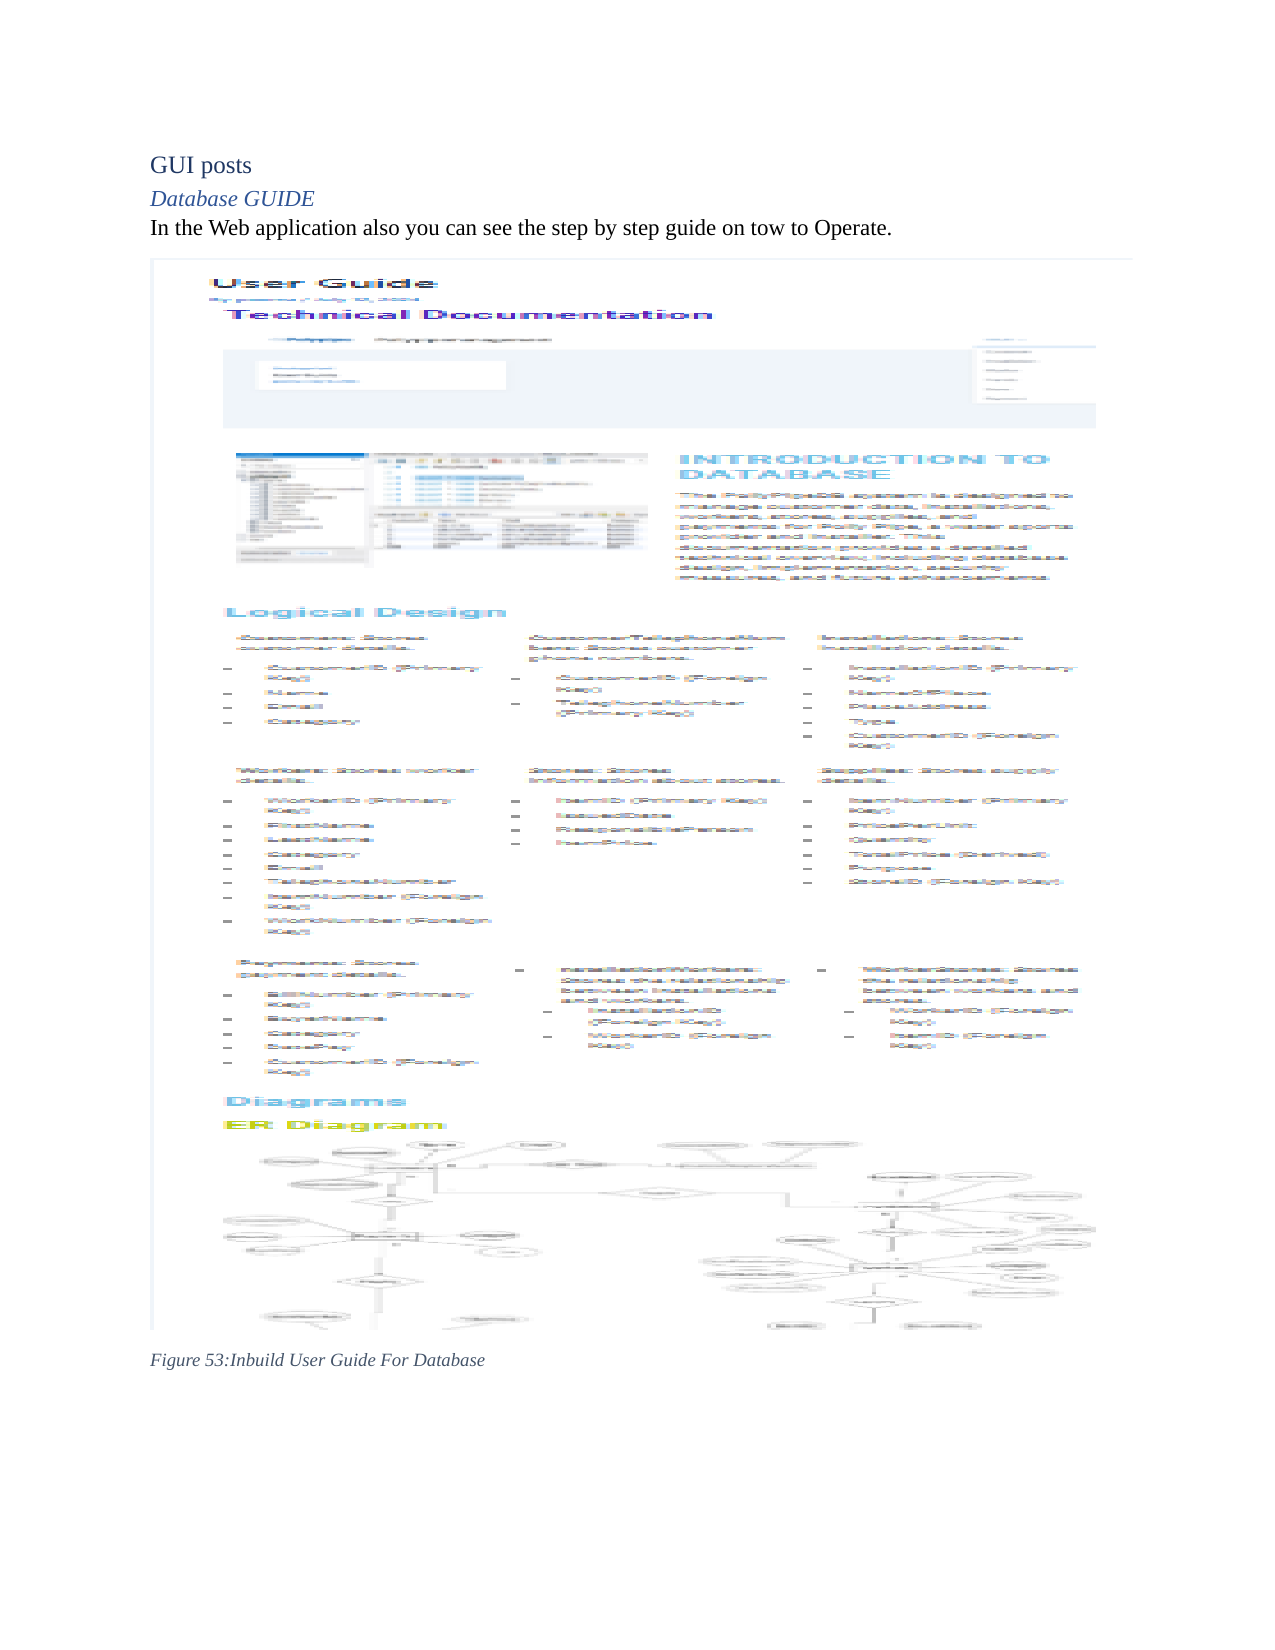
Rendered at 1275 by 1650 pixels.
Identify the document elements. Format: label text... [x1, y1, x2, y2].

picture [150, 258, 1133, 1330]
text In the Web application also you can see the step by step guide on tow to Operate. [150, 214, 1125, 240]
subtitle Database GUIDE [150, 185, 1125, 212]
subtitle GUI posts [150, 150, 1125, 179]
text Figure 53:Inbuild User Guide For Database [150, 1349, 1125, 1370]
